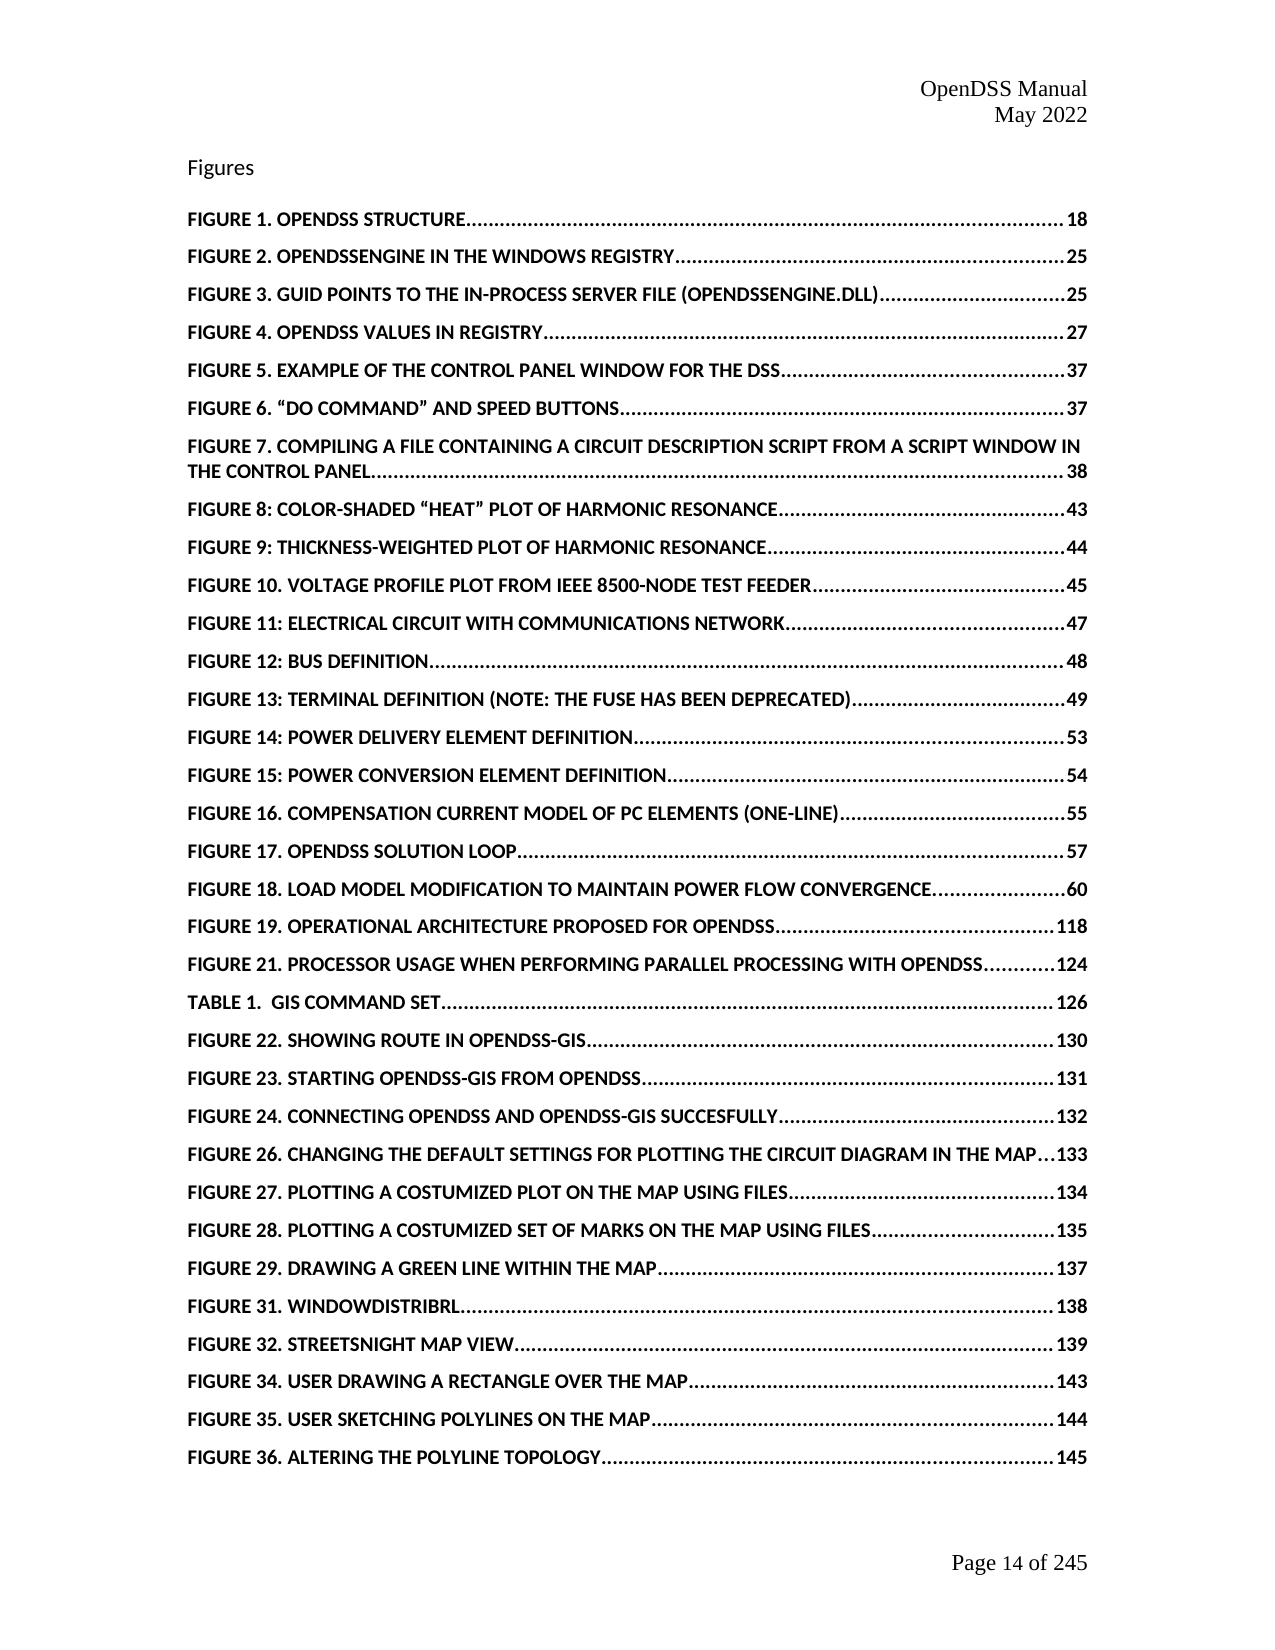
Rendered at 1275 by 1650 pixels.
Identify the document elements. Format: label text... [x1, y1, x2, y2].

text Figure 6. “Do command” and speed buttons 37 [187, 395, 1087, 421]
text Figure 4. OpenDSS Values in Registry 27 [187, 319, 1087, 345]
text Figure 27. Plotting a costumized plot on the map using files 134 [187, 1179, 1087, 1204]
text Figure 15: Power Conversion Element Definition 54 [187, 762, 1087, 787]
text Figure 1. OpenDSS Structure 18 [187, 206, 1087, 231]
text Table 1. GIS command set 126 [187, 989, 1087, 1015]
text Figures [187, 153, 1087, 181]
text Figure 24. Connecting OpenDSS and OpenDSS-GIS Succesfully 132 [187, 1103, 1087, 1129]
text Figure 32. StreetsNight map view 139 [187, 1331, 1087, 1356]
text Figure 2. OpenDSSEngine in the Windows Registry 25 [187, 244, 1087, 269]
text Figure 19. Operational architecture proposed for OpenDSS 118 [187, 914, 1087, 939]
text Figure 11: Electrical Circuit with Communications Network 47 [187, 610, 1087, 636]
text Figure 7. Compiling a File containing a circuit description script from a script window in the control panel. 38 [187, 433, 1087, 484]
text Figure 21. Processor usage when performing parallel processing with OpenDSS 124 [187, 952, 1087, 977]
text Figure 34. User drawing a rectangle over the map 143 [187, 1369, 1087, 1394]
text Figure 31. WindowDistribRL 138 [187, 1293, 1087, 1318]
text Figure 22. Showing route in OpenDSS-GIS 130 [187, 1027, 1087, 1053]
text Figure 8: Color-shaded “heat” plot of harmonic resonance 43 [187, 497, 1087, 522]
text Figure 16. Compensation Current Model of PC Elements (one-line) 55 [187, 800, 1087, 825]
text Figure 18. Load Model Modification to Maintain Power Flow Convergence. 60 [187, 876, 1087, 901]
text Figure 36. Altering the polyline topology 145 [187, 1444, 1087, 1470]
text Figure 3. GUID points to the In-Process Server File (OpenDSSEngine.DLL) 25 [187, 282, 1087, 307]
text Figure 10. Voltage Profile Plot from IEEE 8500-Node Test Feeder 45 [187, 572, 1087, 598]
text Figure 5. Example of the Control panel window for the DSS 37 [187, 357, 1087, 383]
text Figure 23. Starting OpenDSS-GIS from OpenDSS 131 [187, 1065, 1087, 1091]
text Figure 28. Plotting a costumized set of marks on the map using files 135 [187, 1217, 1087, 1242]
text Figure 35. User sketching polylines on the map 144 [187, 1407, 1087, 1432]
text Figure 9: Thickness-weighted plot of harmonic resonance 44 [187, 534, 1087, 560]
text Figure 12: Bus Definition 48 [187, 648, 1087, 674]
text Figure 13: Terminal Definition (Note: the fuse has been deprecated) 49 [187, 686, 1087, 712]
text Figure 26. changing the default settings for plotting the circuit diagram in the map 133 [187, 1141, 1087, 1167]
text Figure 17. OpenDSS Solution Loop 57 [187, 838, 1087, 863]
text Figure 29. Drawing a green line within the map 137 [187, 1255, 1087, 1280]
text Figure 14: Power Delivery Element Definition 53 [187, 724, 1087, 749]
